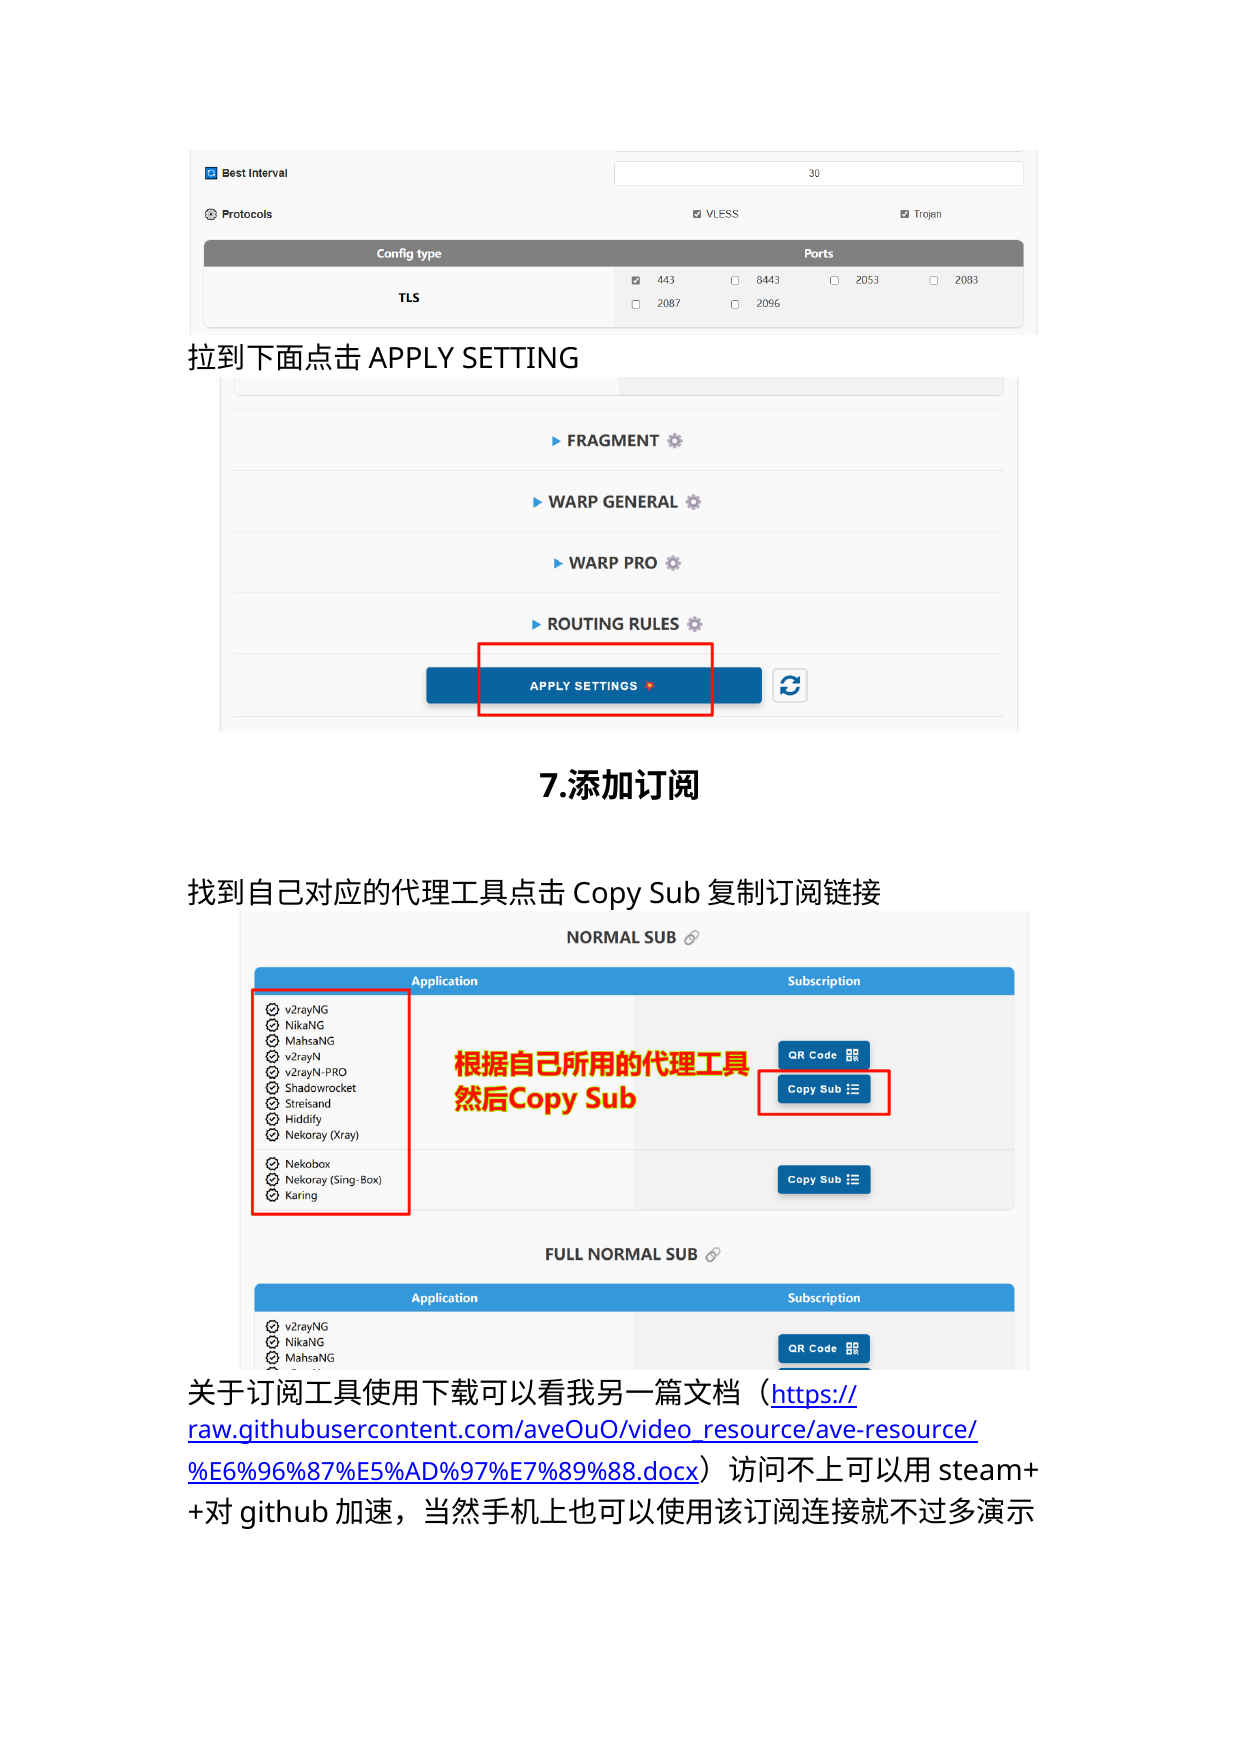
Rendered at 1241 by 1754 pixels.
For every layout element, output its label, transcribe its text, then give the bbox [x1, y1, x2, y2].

text 找到自己对应的代理工具点击Copy Sub复制订阅链接 [187, 869, 1053, 911]
picture [187, 150, 1053, 335]
text 拉到下面点击APPLY SETTING [187, 335, 1053, 377]
picture [187, 911, 1053, 1370]
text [187, 1370, 1053, 1531]
subtitle 7.添加订阅 [187, 759, 1053, 807]
picture [187, 377, 1053, 732]
